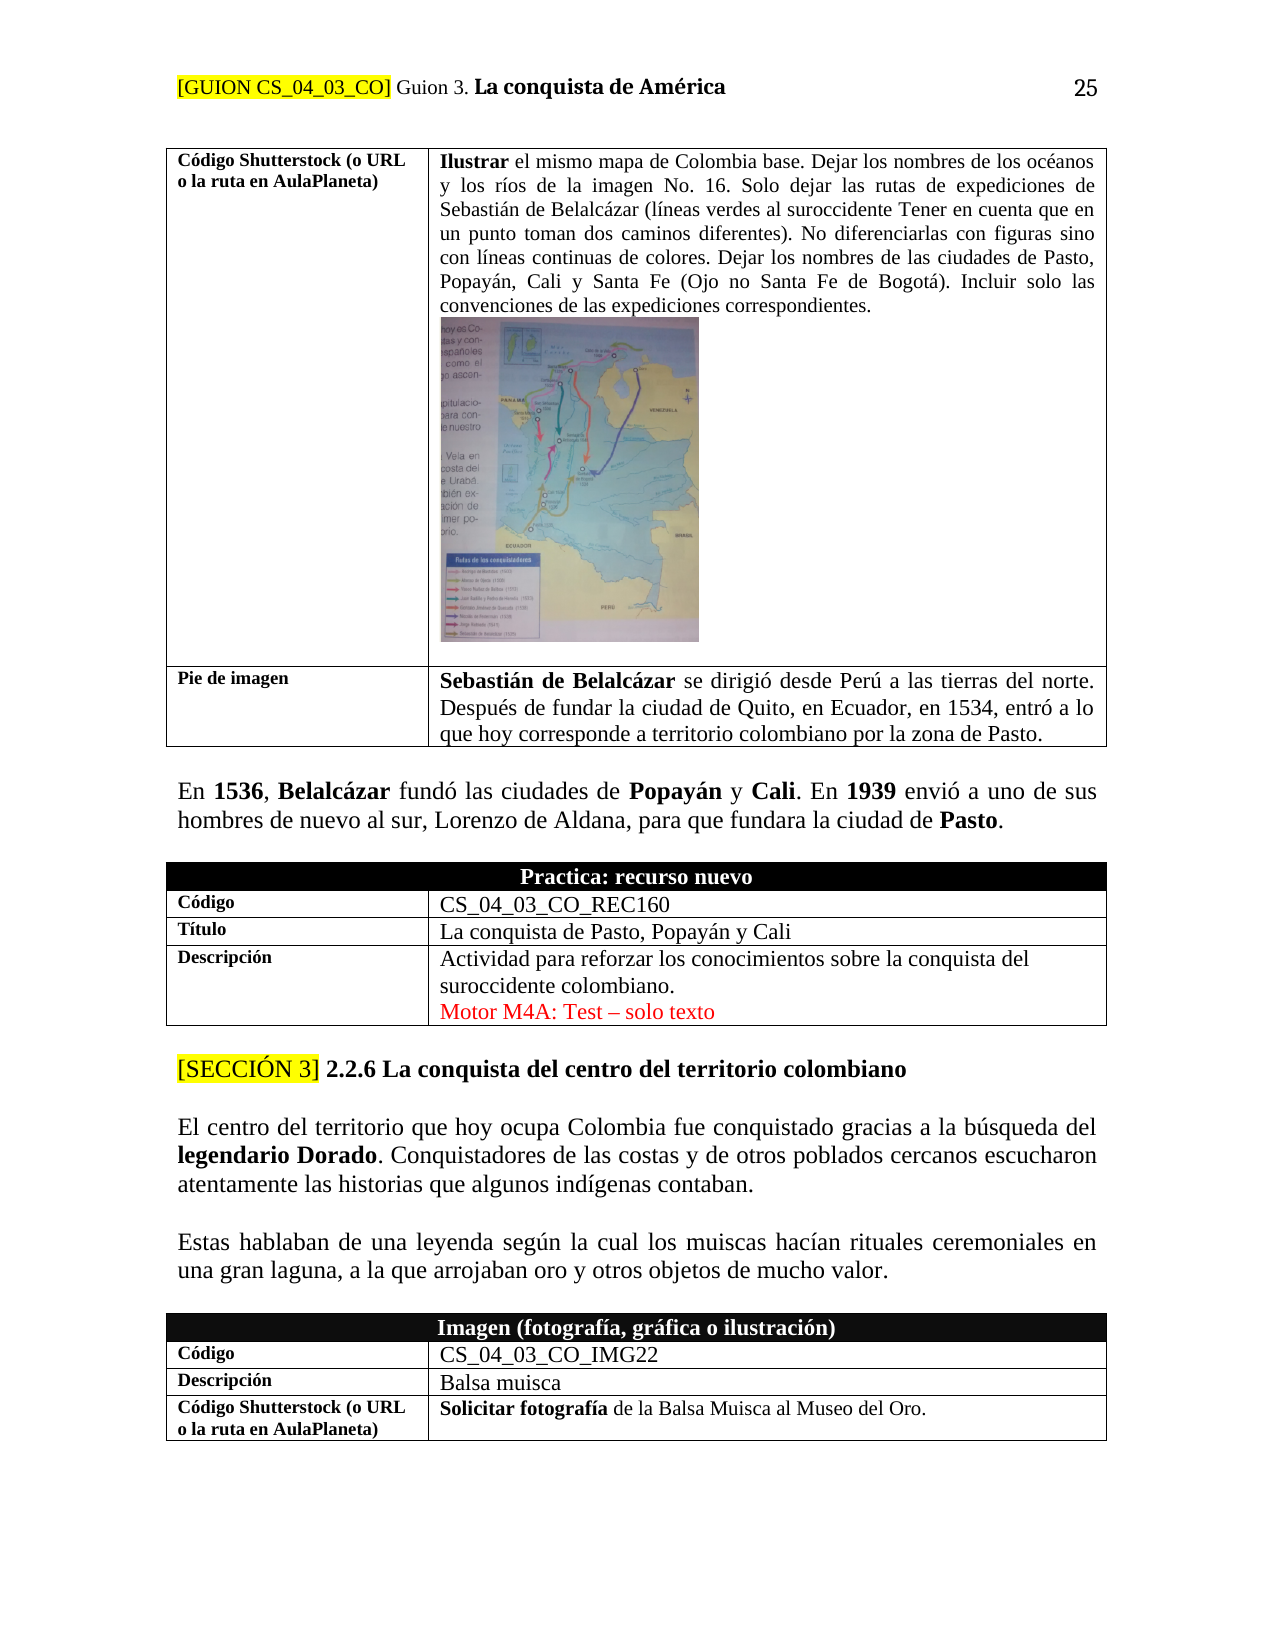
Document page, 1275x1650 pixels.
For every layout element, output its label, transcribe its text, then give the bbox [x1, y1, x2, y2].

table_cell Código [167, 891, 428, 917]
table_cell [167, 1396, 428, 1439]
text El centro del territorio que hoy ocupa Colombia fue conquistado gracias a la búsqueda del legendario Dorado. Conquistadores de las costas y de otros poblados cercanos escucharon atentamente las historias que algunos indígenas contaban. [177, 1112, 1098, 1198]
table_cell Actividad para reforzar los conocimientos sobre la conquista del suroccidente colombiano. Motor M4A: Test – solo texto [429, 946, 1106, 1024]
text [SECCIÓN 3] 2.2.6 La conquista del centro del territorio colombiano [319, 1054, 1098, 1083]
text Estas hablaban de una leyenda según la cual los muiscas hacían rituales ceremoniales en una gran laguna, a la que arrojaban oro y otros objetos de mucho valor. [177, 1227, 1098, 1284]
table_cell Título [167, 918, 428, 944]
table_cell La conquista de Pasto, Popayán y Cali [429, 918, 1106, 944]
table_cell Pie de imagen [167, 667, 428, 746]
table_cell Código [167, 1342, 428, 1368]
table_cell Balsa muisca [429, 1369, 1106, 1395]
table_cell CS_04_03_CO_REC160 [429, 891, 1106, 917]
table_cell CS_04_03_CO_IMG22 [429, 1342, 1106, 1368]
text En 1536, Belalcázar fundó las ciudades de Popayán y Cali. En 1939 envió a uno de sus hombres de nuevo al sur, Lorenzo de Aldana, para que fundara la ciudad de Pasto. [177, 776, 1098, 833]
table_cell Descripción [167, 1369, 428, 1395]
table_cell Código Shutterstock (o URL o la ruta en AulaPlaneta) [167, 149, 428, 666]
table_cell Descripción [167, 946, 428, 1024]
picture [439, 317, 699, 642]
table_header Imagen (fotografía, gráfica o ilustración) [167, 1314, 1106, 1341]
table_cell Sebastián de Belalcázar se dirigió desde Perú a las tierras del norte. Después de fundar la ciudad de Quito, en Ecuador, en 1534, entró a lo que hoy corresponde a territorio colombiano por la zona de Pasto. [429, 667, 1106, 746]
table_cell Ilustrar el mismo mapa de Colombia base. Dejar los nombres de los océanos y los ríos de la imagen No. 16. Solo dejar las rutas de expediciones de Sebastián de Belalcázar (líneas verdes al suroccidente Tener en cuenta que en un punto toman dos caminos diferentes). No diferenciarlas con figuras sino con líneas continuas de colores. Dejar los nombres de las ciudades de Pasto, Popayán, Cali y Santa Fe (Ojo no Santa Fe de Bogotá). Incluir solo las convenciones de las expediciones correspondientes. [429, 149, 1106, 666]
table_header Practica: recurso nuevo [167, 863, 1106, 890]
table_cell Solicitar fotografía de la Balsa Muisca al Museo del Oro. [429, 1396, 1106, 1439]
